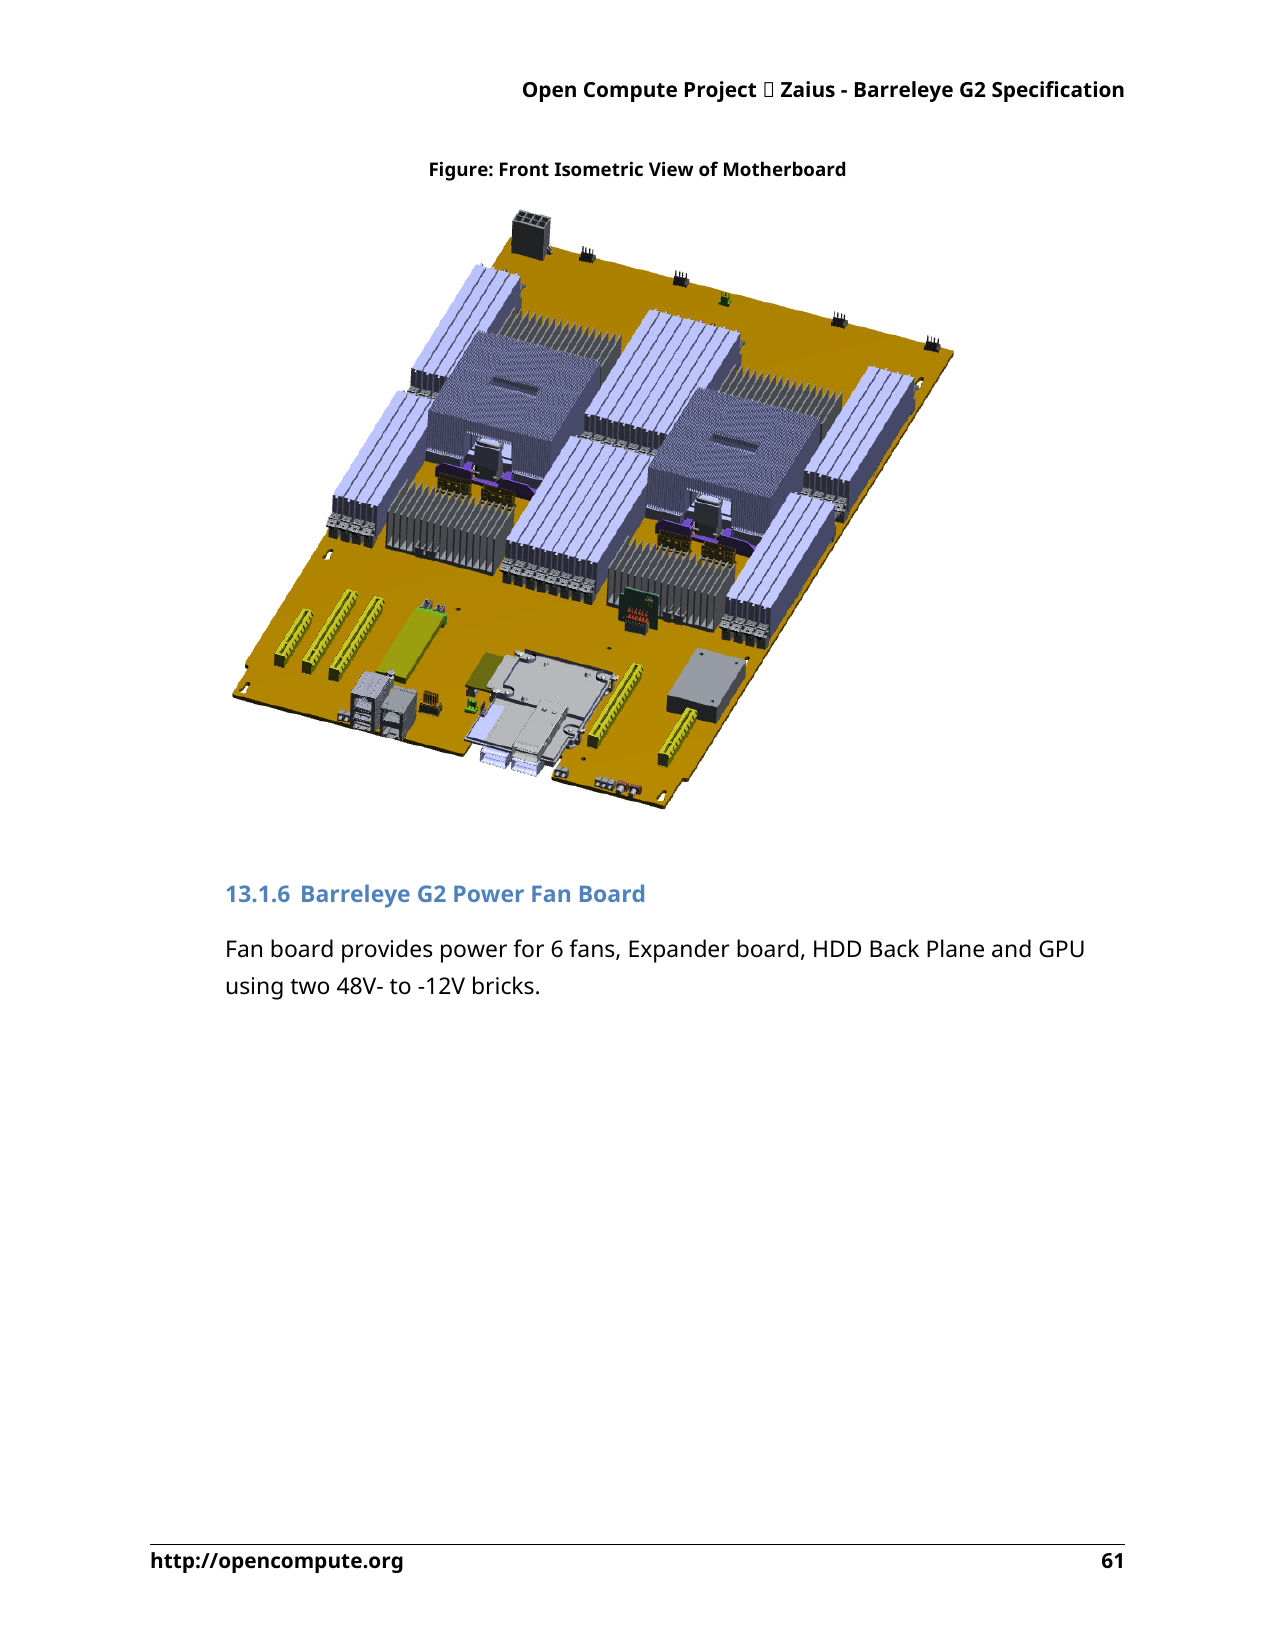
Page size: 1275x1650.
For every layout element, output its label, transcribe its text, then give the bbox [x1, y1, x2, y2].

picture [225, 203, 972, 834]
subtitle Barreleye G2 Power Fan Board [225, 875, 1125, 912]
text Fan board provides power for 6 fans, Expander board, HDD Back Plane and GPU using two 48V- to -12V bricks. [225, 930, 1125, 1005]
text Figure: Front Isometric View of Motherboard [150, 150, 1125, 187]
